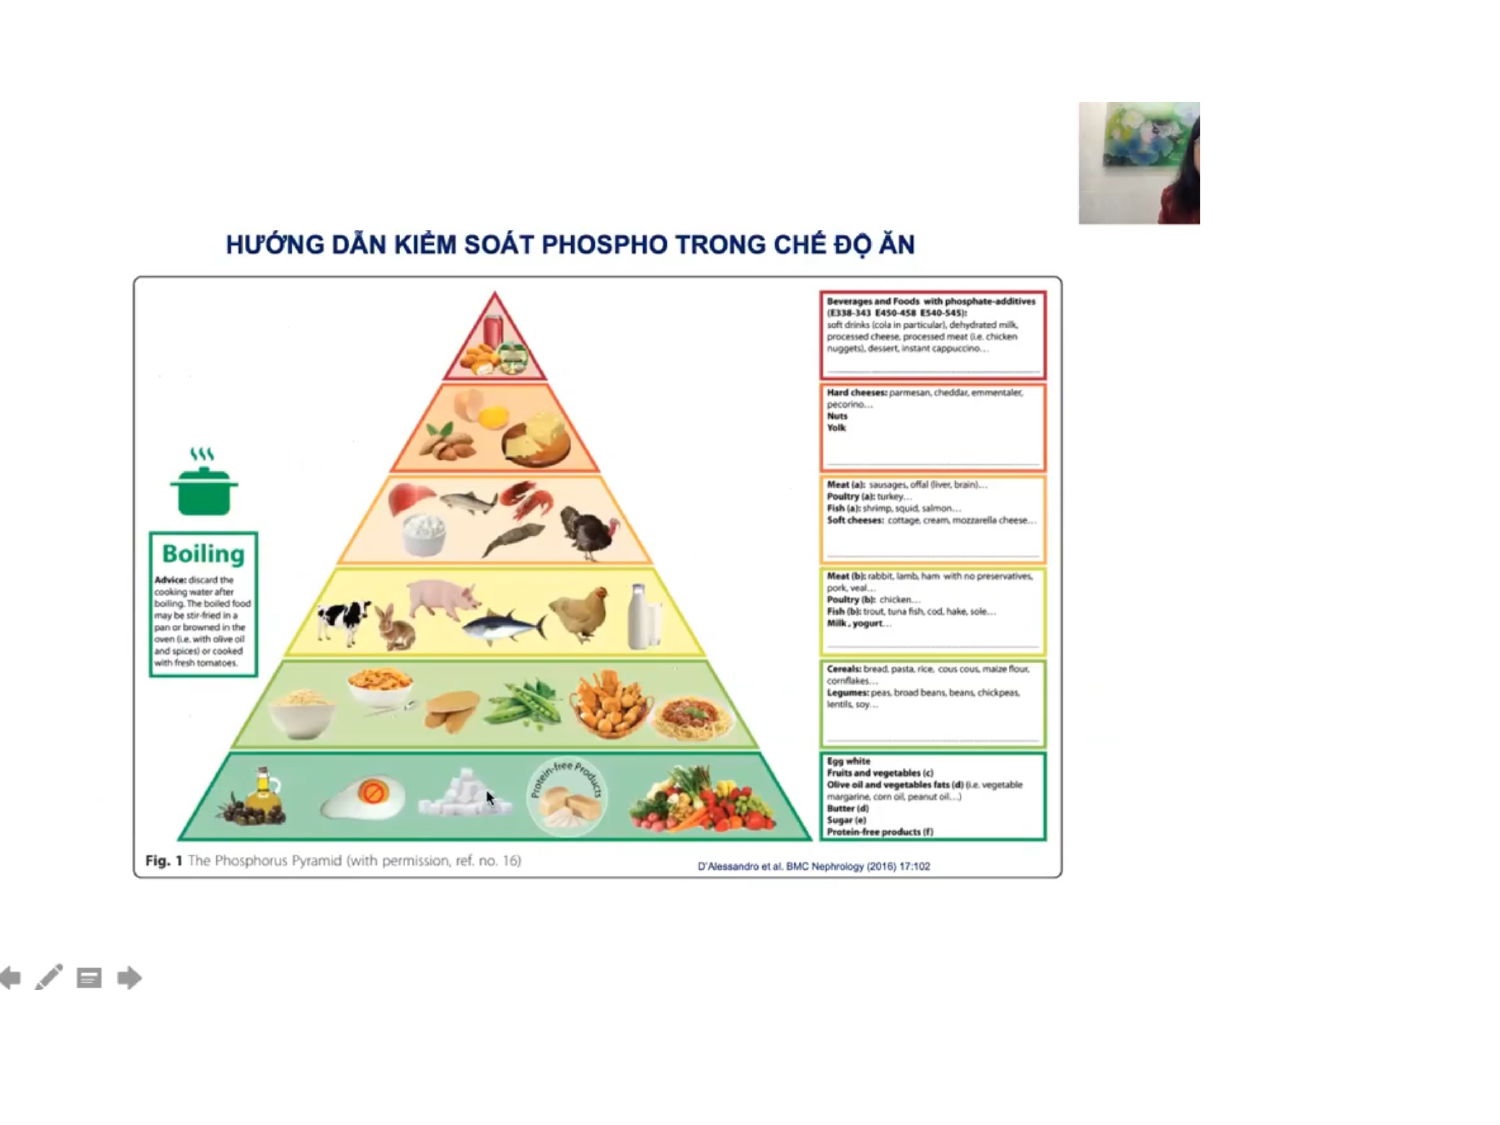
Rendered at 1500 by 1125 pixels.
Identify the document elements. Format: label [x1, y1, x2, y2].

picture [0, 102, 1200, 990]
